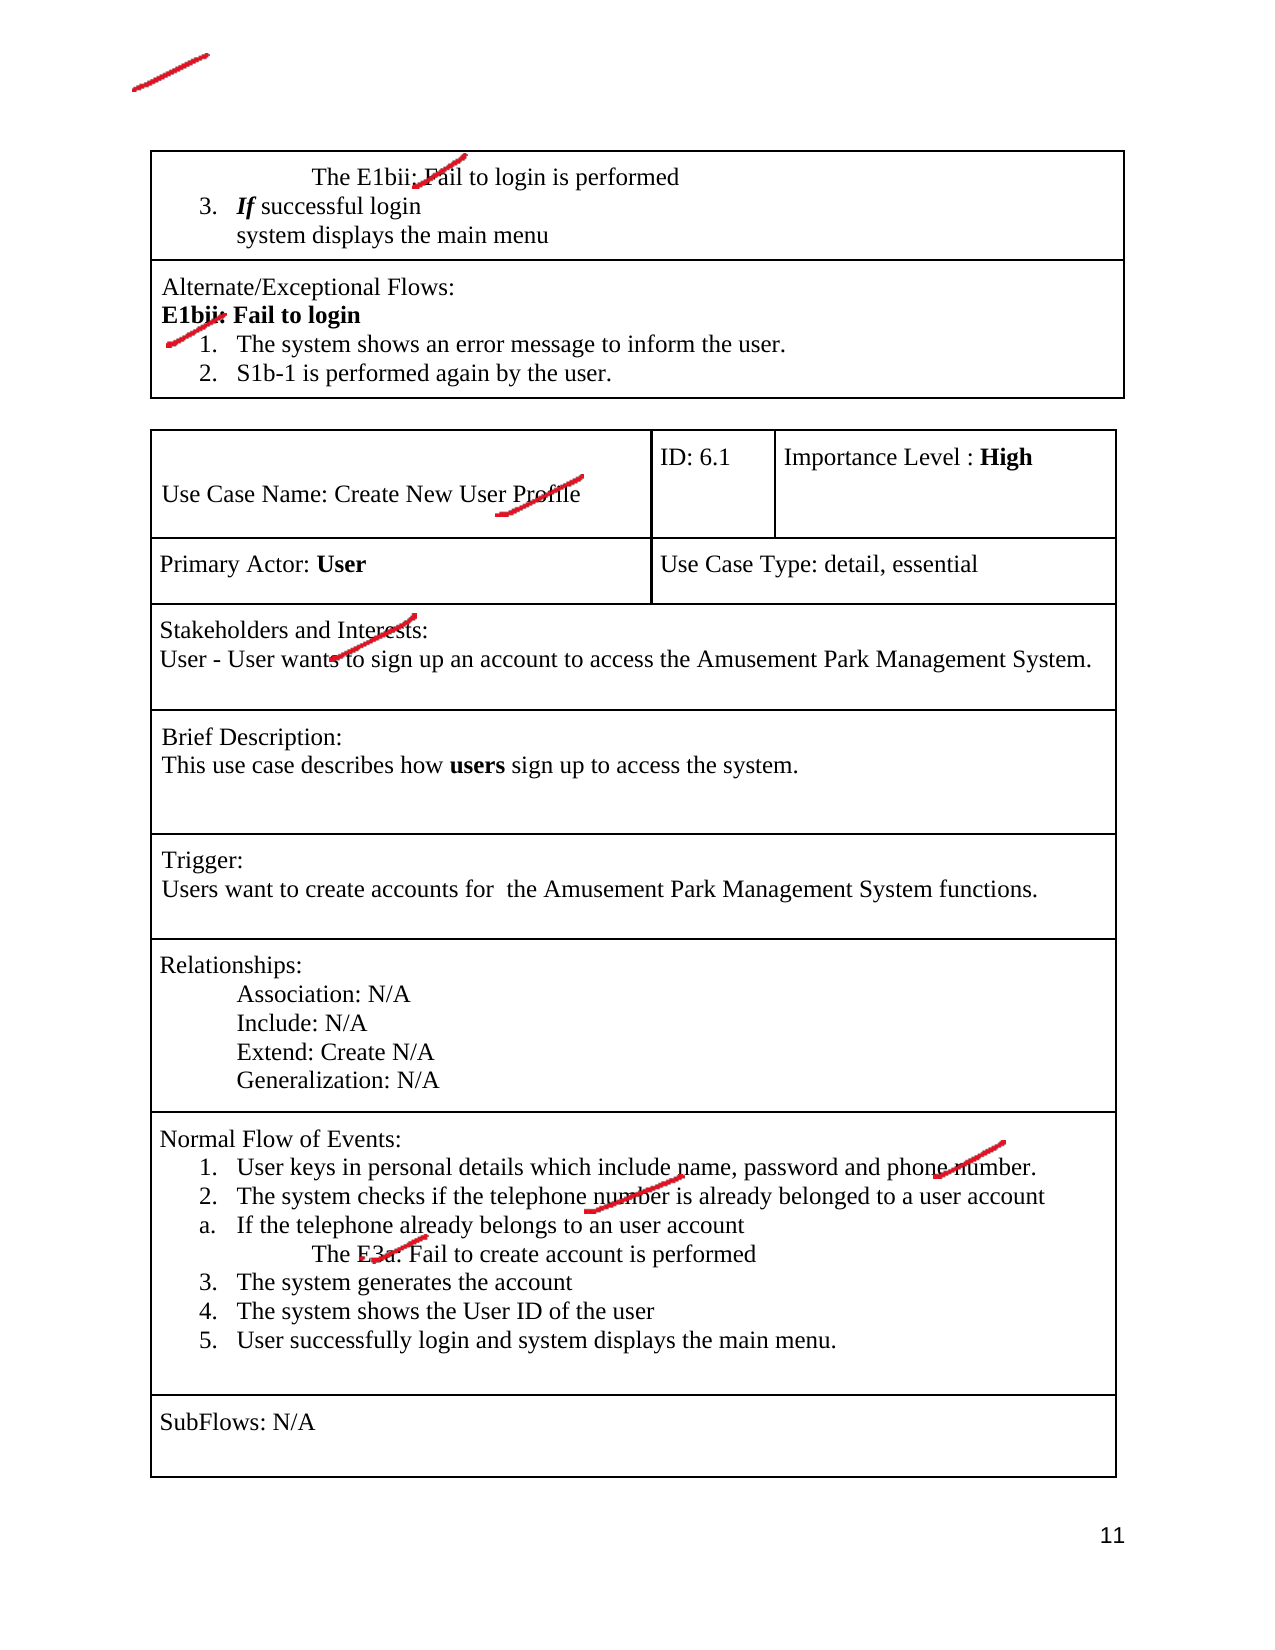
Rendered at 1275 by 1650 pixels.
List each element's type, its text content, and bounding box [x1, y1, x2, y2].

table_cell Brief Description: This use case describes how users sign up to access the system. [152, 711, 1115, 833]
picture [933, 1140, 1006, 1179]
table_cell Relationships: Association: N/A Include: N/A Extend: Create N/A Generalization: N/A [152, 940, 1115, 1111]
table_cell Trigger: Users want to create accounts for the Amusement Park Management System functions. [152, 835, 1115, 938]
picture [412, 153, 468, 189]
picture [132, 53, 210, 92]
picture [495, 474, 584, 517]
table_cell Primary Actor: User [152, 539, 650, 602]
table_header Use Case Name: Create New User Profile [152, 431, 650, 537]
table_cell Use Case Type: detail, essential [653, 539, 1115, 602]
picture [359, 1234, 429, 1264]
picture [584, 1174, 685, 1214]
table_header Importance Level : High [776, 431, 1115, 537]
picture [329, 613, 417, 662]
table_cell Stakeholders and Interests: User - User wants to sign up an account to access the Amusement Park Management System. [152, 605, 1115, 709]
table_cell Normal Flow of Events: User keys in personal details which include name, password and phone number. The system checks if the telephone number is already belonged to a user account If the telephone already belongs to an user account The E3a: Fail to create account is performed The system generates the account The system shows the User ID of the user User successfully login and system displays the main menu. [152, 1113, 1115, 1394]
picture [166, 313, 227, 348]
table_cell SubFlows: N/A [152, 1396, 1115, 1476]
table_header ID: 6.1 [653, 431, 774, 537]
table_cell Alternate/Exceptional Flows: E1bii: Fail to login The system shows an error message to inform the user. S1b-1 is performed again by the user. [152, 261, 1123, 397]
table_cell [152, 152, 1123, 259]
